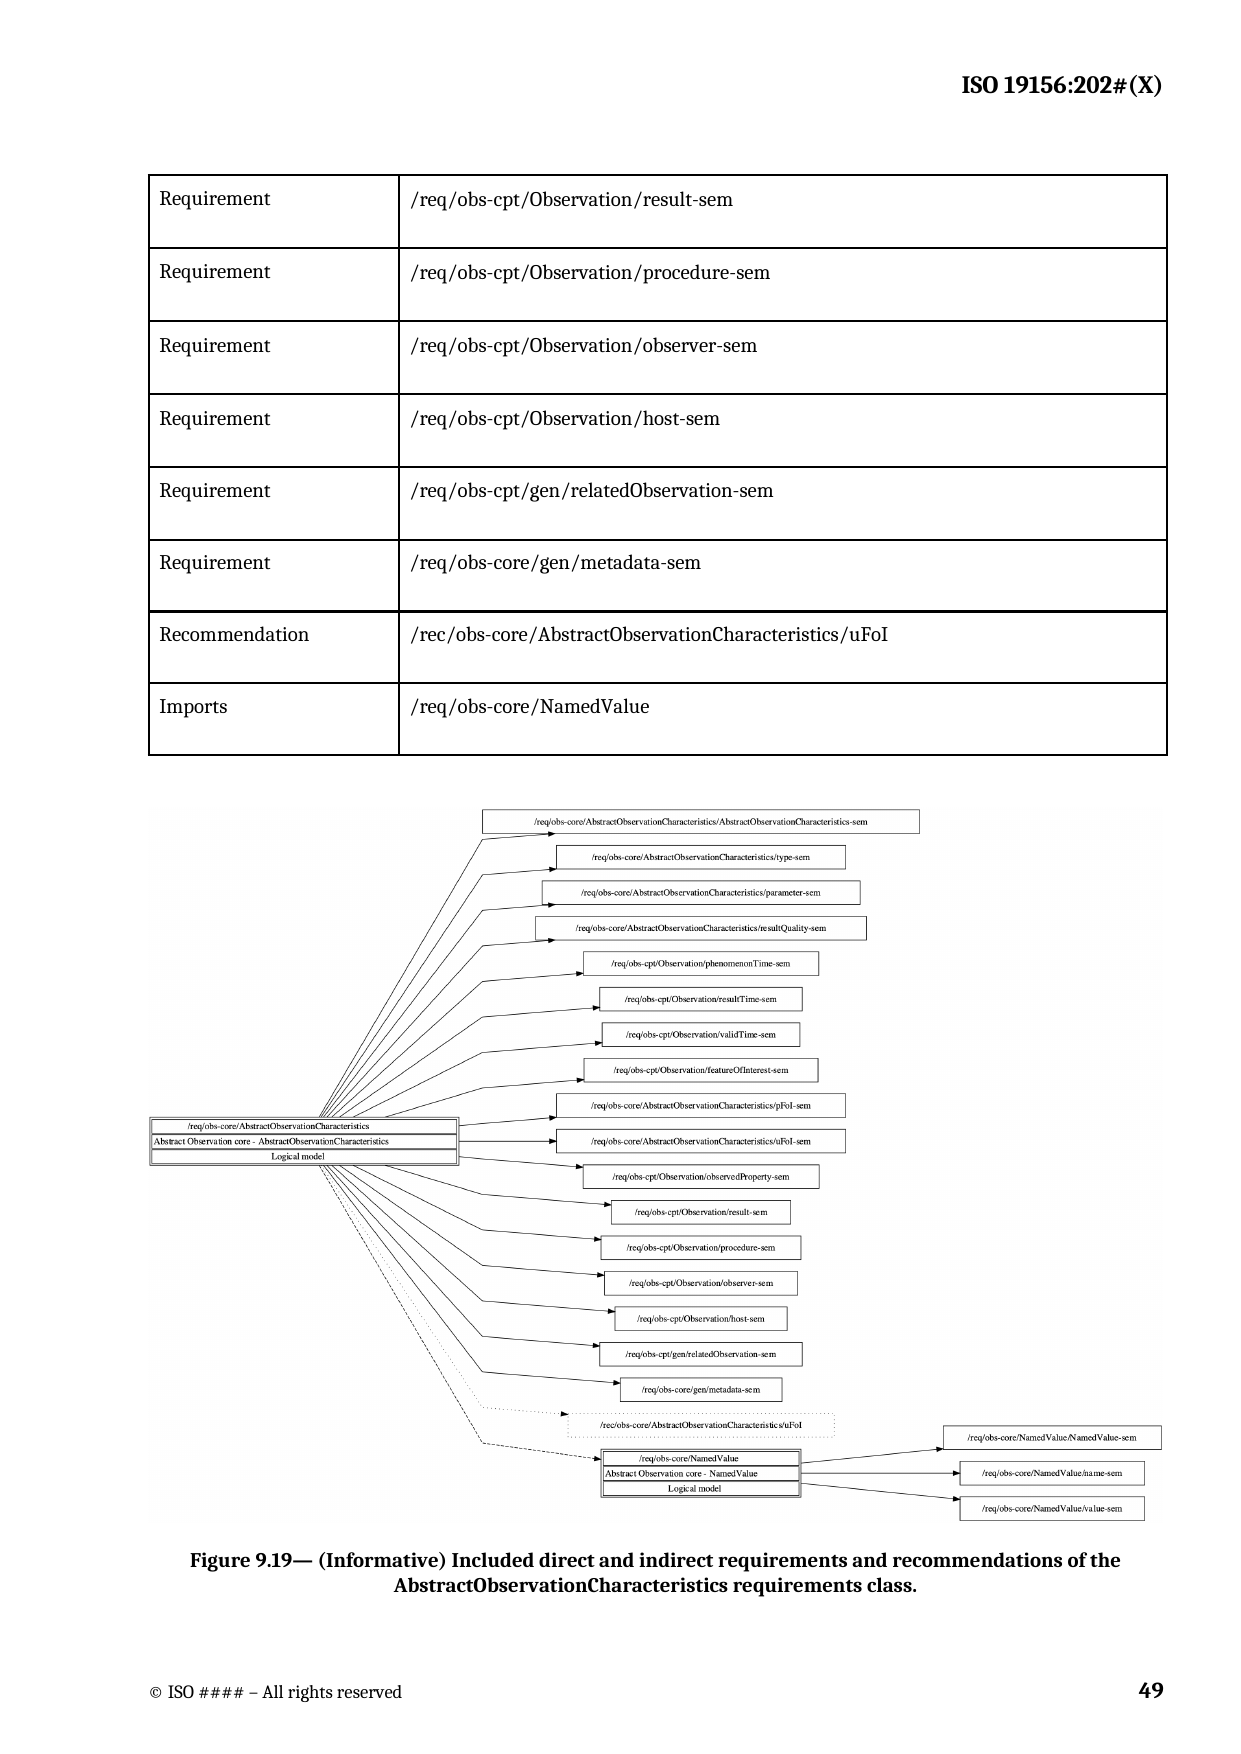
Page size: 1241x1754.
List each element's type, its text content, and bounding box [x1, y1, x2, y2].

picture [147, 807, 1164, 1523]
table_cell /req/obs-cpt/Observation/procedure-sem [400, 249, 1166, 320]
table_cell Requirement [150, 322, 398, 393]
table_cell Requirement [150, 468, 398, 538]
table_cell Requirement [150, 249, 398, 320]
table_cell /req/obs-core/gen/metadata-sem [400, 541, 1166, 610]
table_cell /rec/obs-core/AbstractObservationCharacteristics/uFoI [400, 613, 1166, 682]
table_cell Recommendation [150, 613, 398, 682]
table_cell Requirement [150, 395, 398, 466]
table_cell /req/obs-cpt/Observation/host-sem [400, 395, 1166, 466]
table_cell /req/obs-cpt/Observation/observer-sem [400, 322, 1166, 393]
table_cell /req/obs-cpt/Observation/result-sem [400, 176, 1166, 247]
table_cell /req/obs-cpt/gen/relatedObservation-sem [400, 468, 1166, 538]
table_cell /req/obs-core/NamedValue [400, 684, 1166, 754]
table_cell Requirement [150, 541, 398, 610]
table_cell Imports [150, 684, 398, 754]
table_cell Requirement [150, 176, 398, 247]
